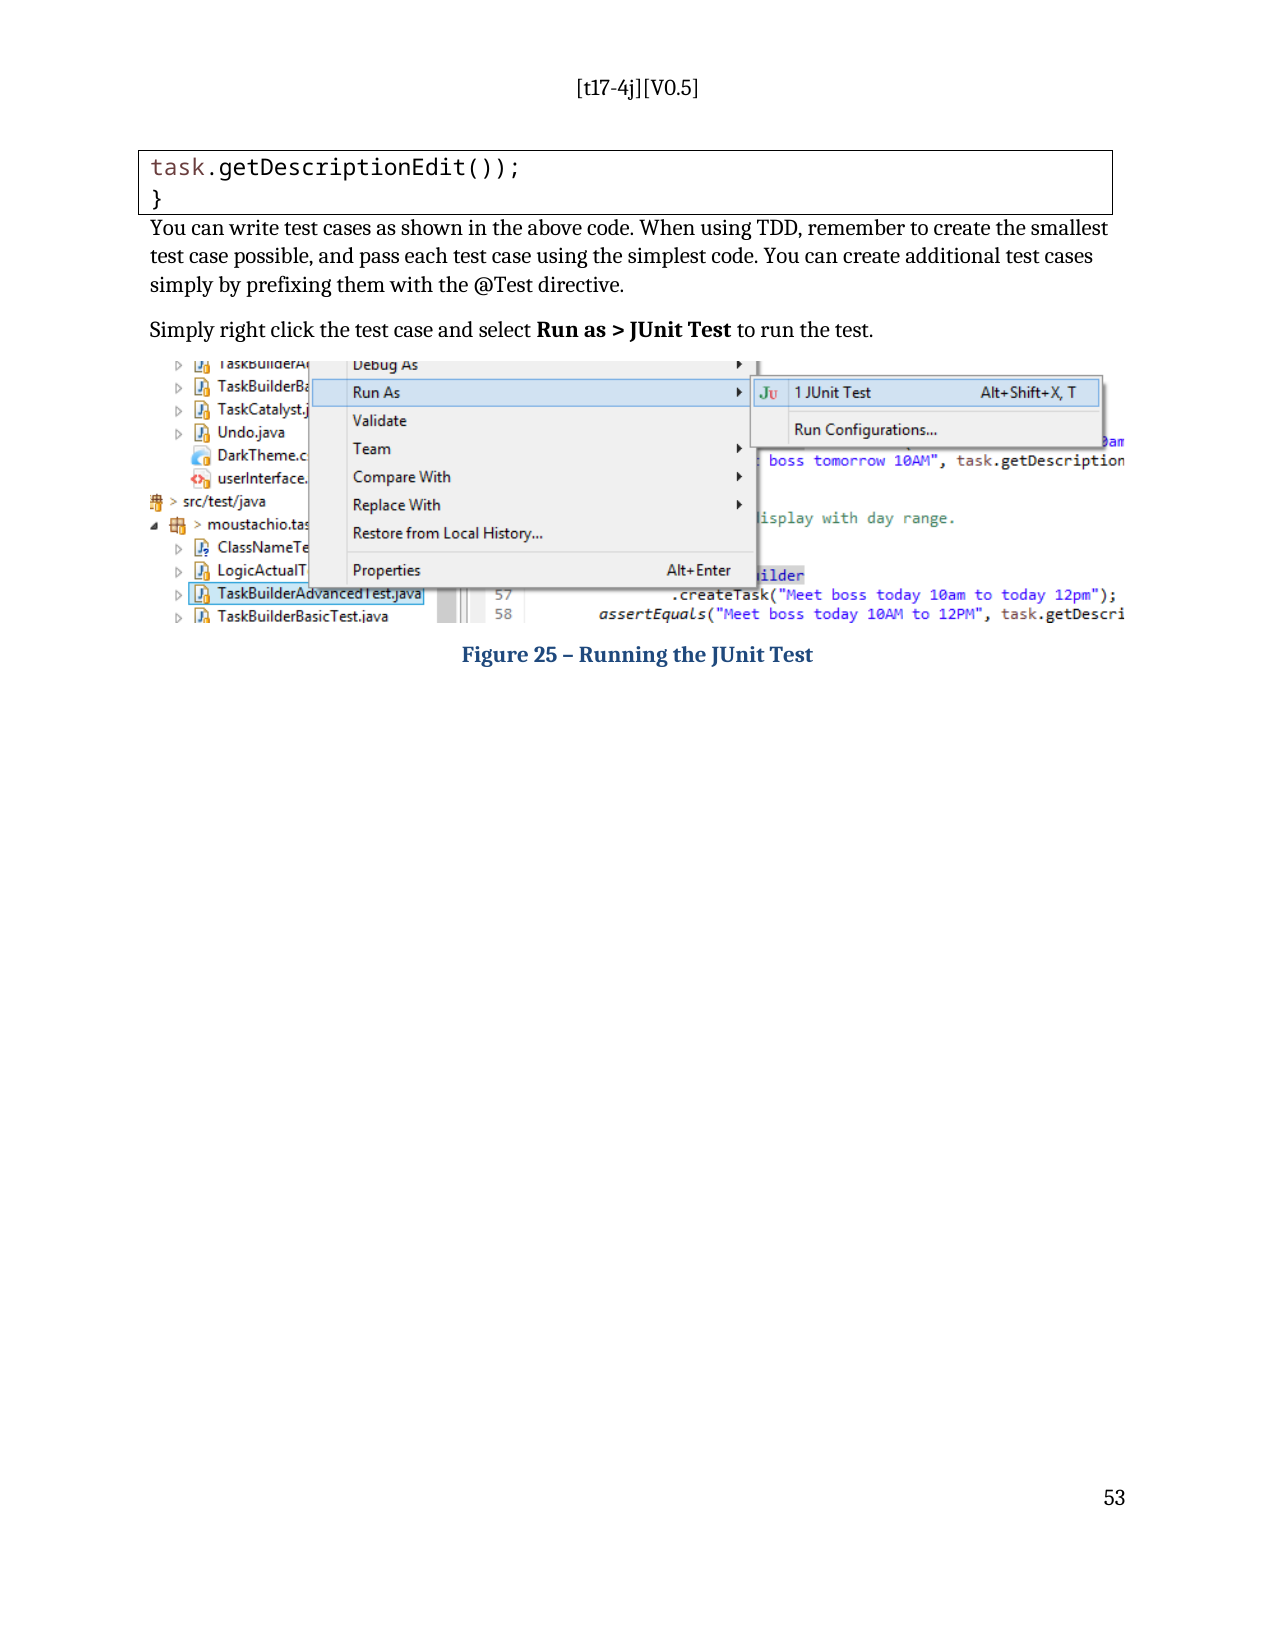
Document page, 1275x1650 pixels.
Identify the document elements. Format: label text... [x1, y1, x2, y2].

text Simply right click the test case and select Run as > JUnit Test to run the test. [150, 317, 1125, 343]
text You can write test cases as shown in the above code. When using TDD, remember to create the smallest test case possible, and pass each test case using the simplest code. You can create additional test cases simply by prefixing them with the @Test directive. [150, 214, 1125, 298]
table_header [139, 151, 1112, 213]
picture [150, 361, 1125, 623]
